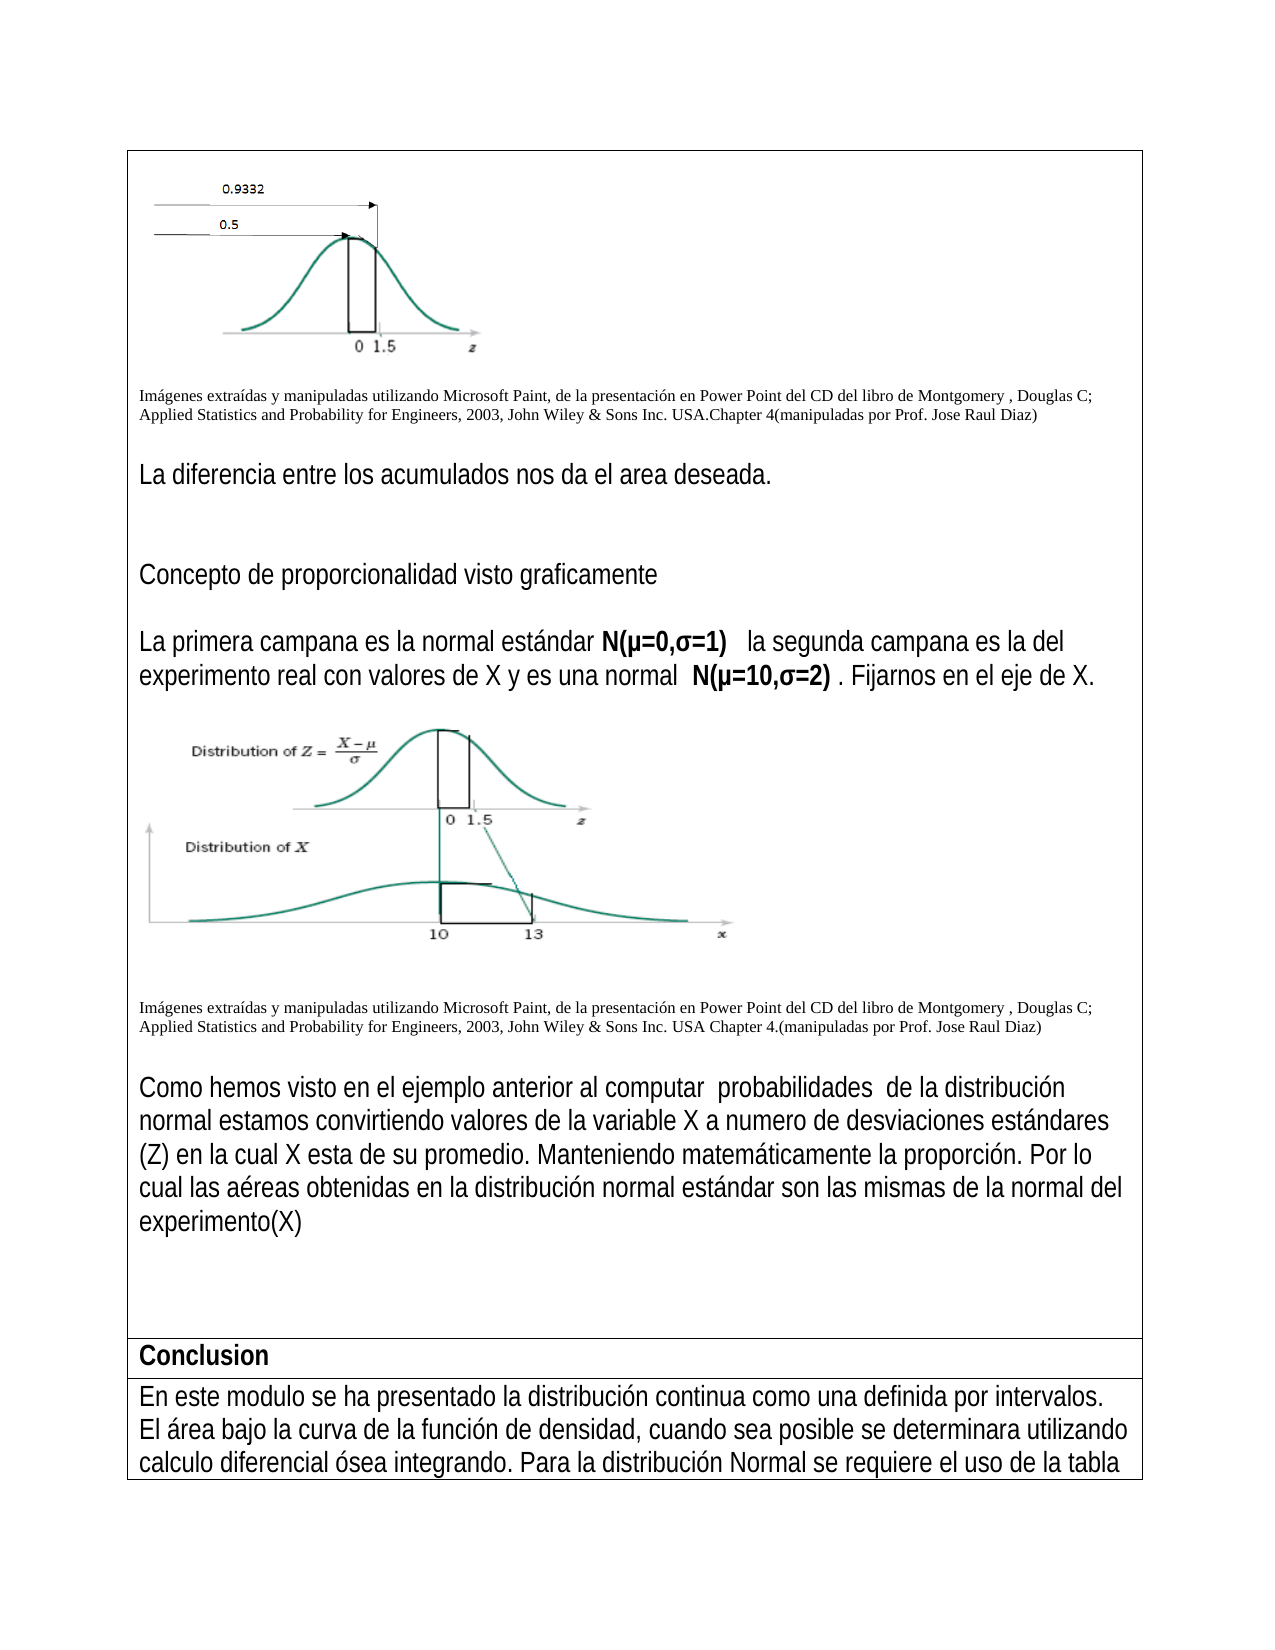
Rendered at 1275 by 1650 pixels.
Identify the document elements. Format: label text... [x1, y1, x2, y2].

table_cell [128, 151, 1142, 1337]
picture [138, 724, 750, 999]
table_cell Conclusion [128, 1339, 1142, 1378]
picture [138, 151, 499, 386]
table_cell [128, 1379, 1142, 1479]
